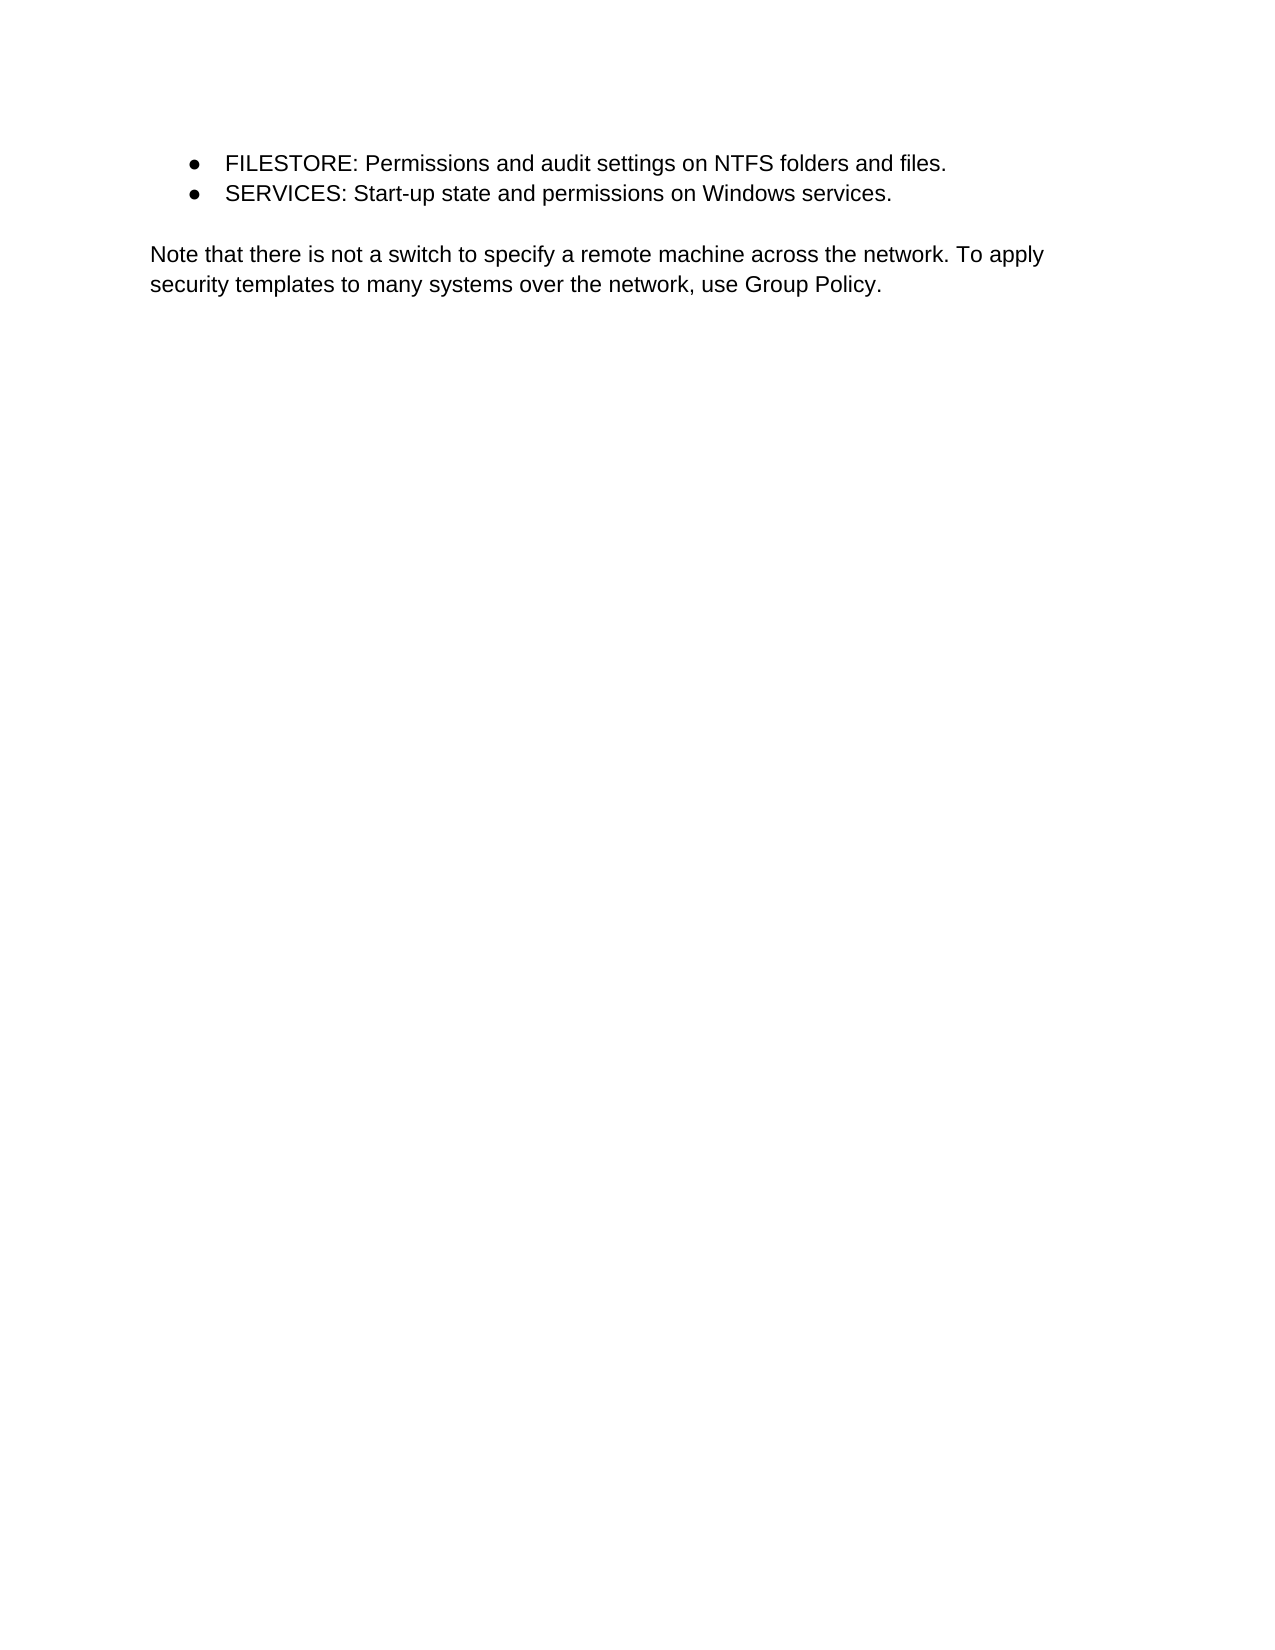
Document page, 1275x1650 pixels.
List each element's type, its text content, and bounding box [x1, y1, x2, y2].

list FILESTORE: Permissions and audit settings on NTFS folders and files. [187, 150, 1125, 176]
list SERVICES: Start-up state and permissions on Windows services. [187, 180, 1125, 207]
text Note that there is not a switch to specify a remote machine across the network. To apply security templates to many systems over the network, use Group Policy. [150, 241, 1125, 297]
